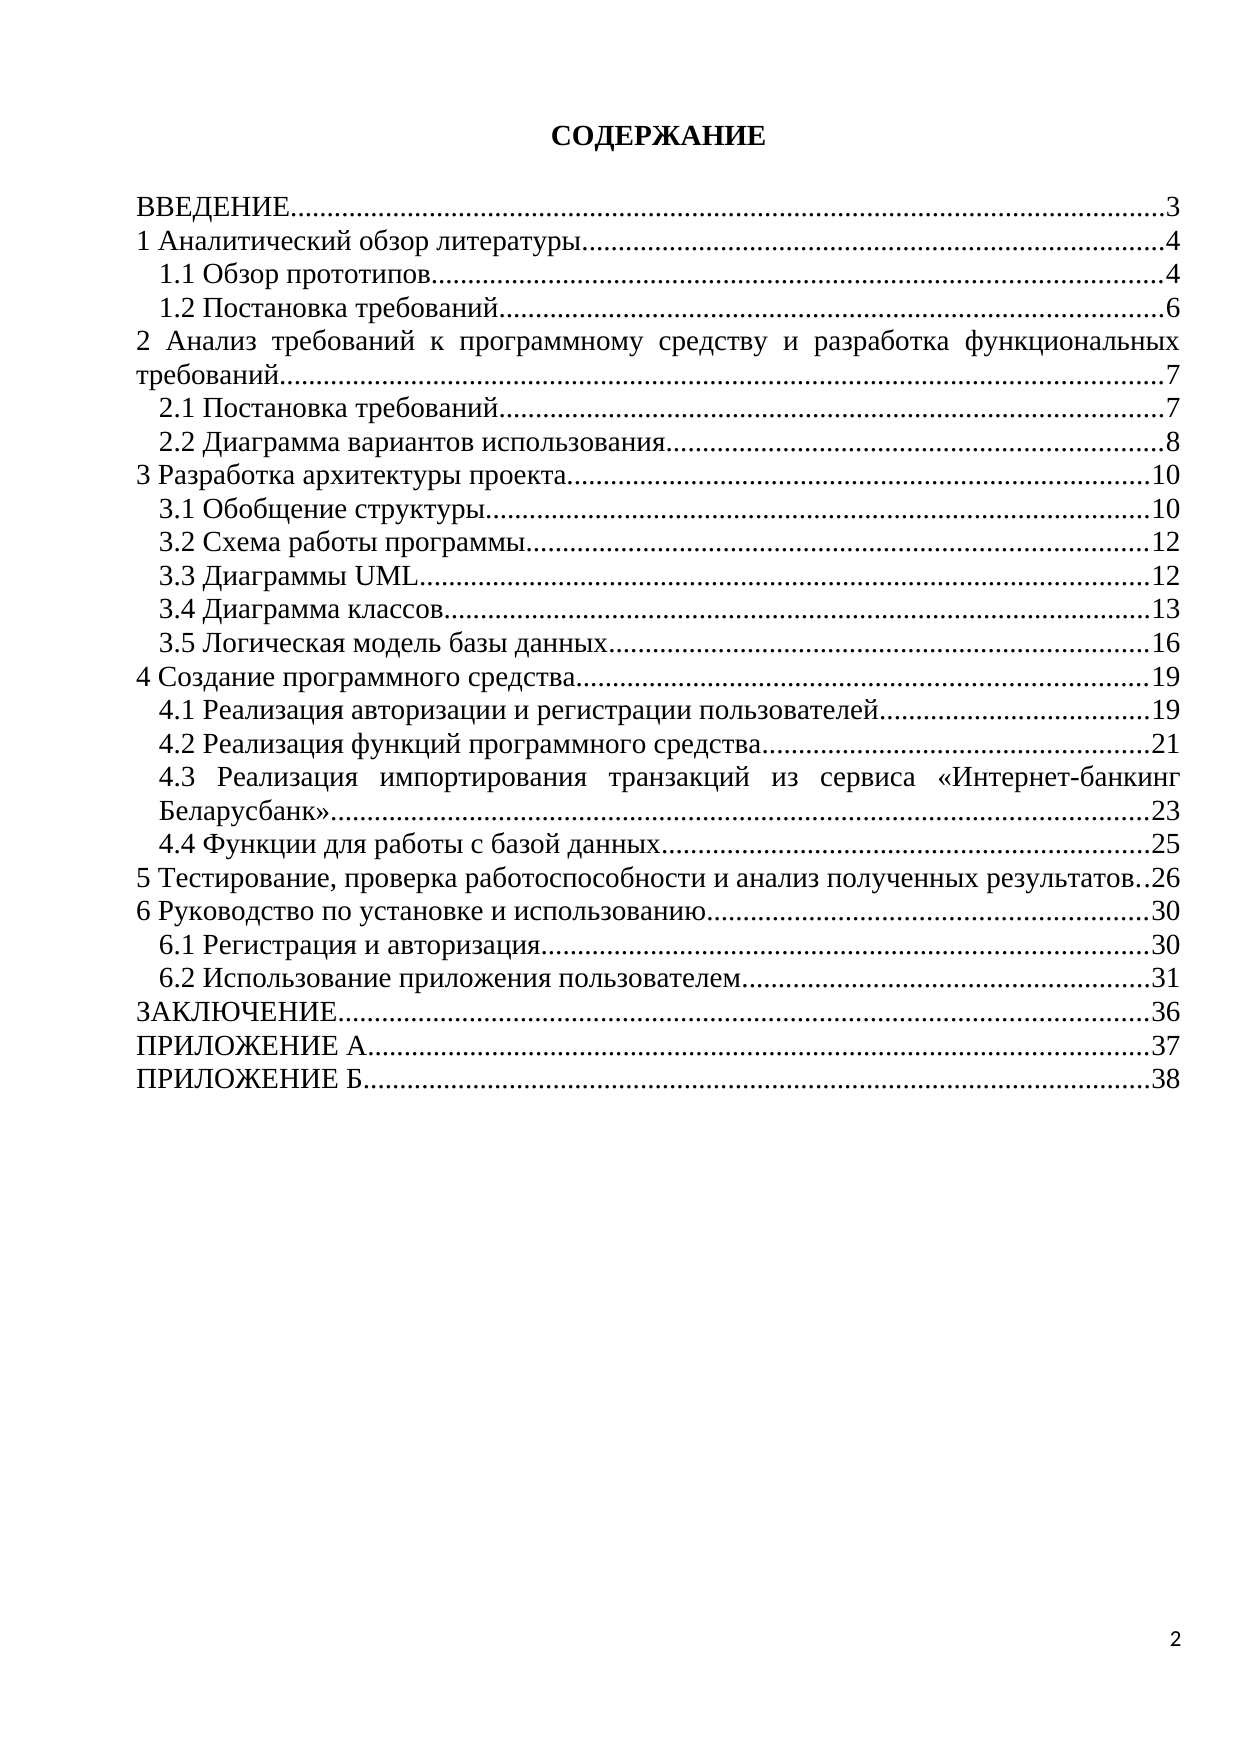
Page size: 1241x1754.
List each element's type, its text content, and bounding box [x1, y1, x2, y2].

text СОДЕРЖАНИЕ [136, 118, 1181, 152]
